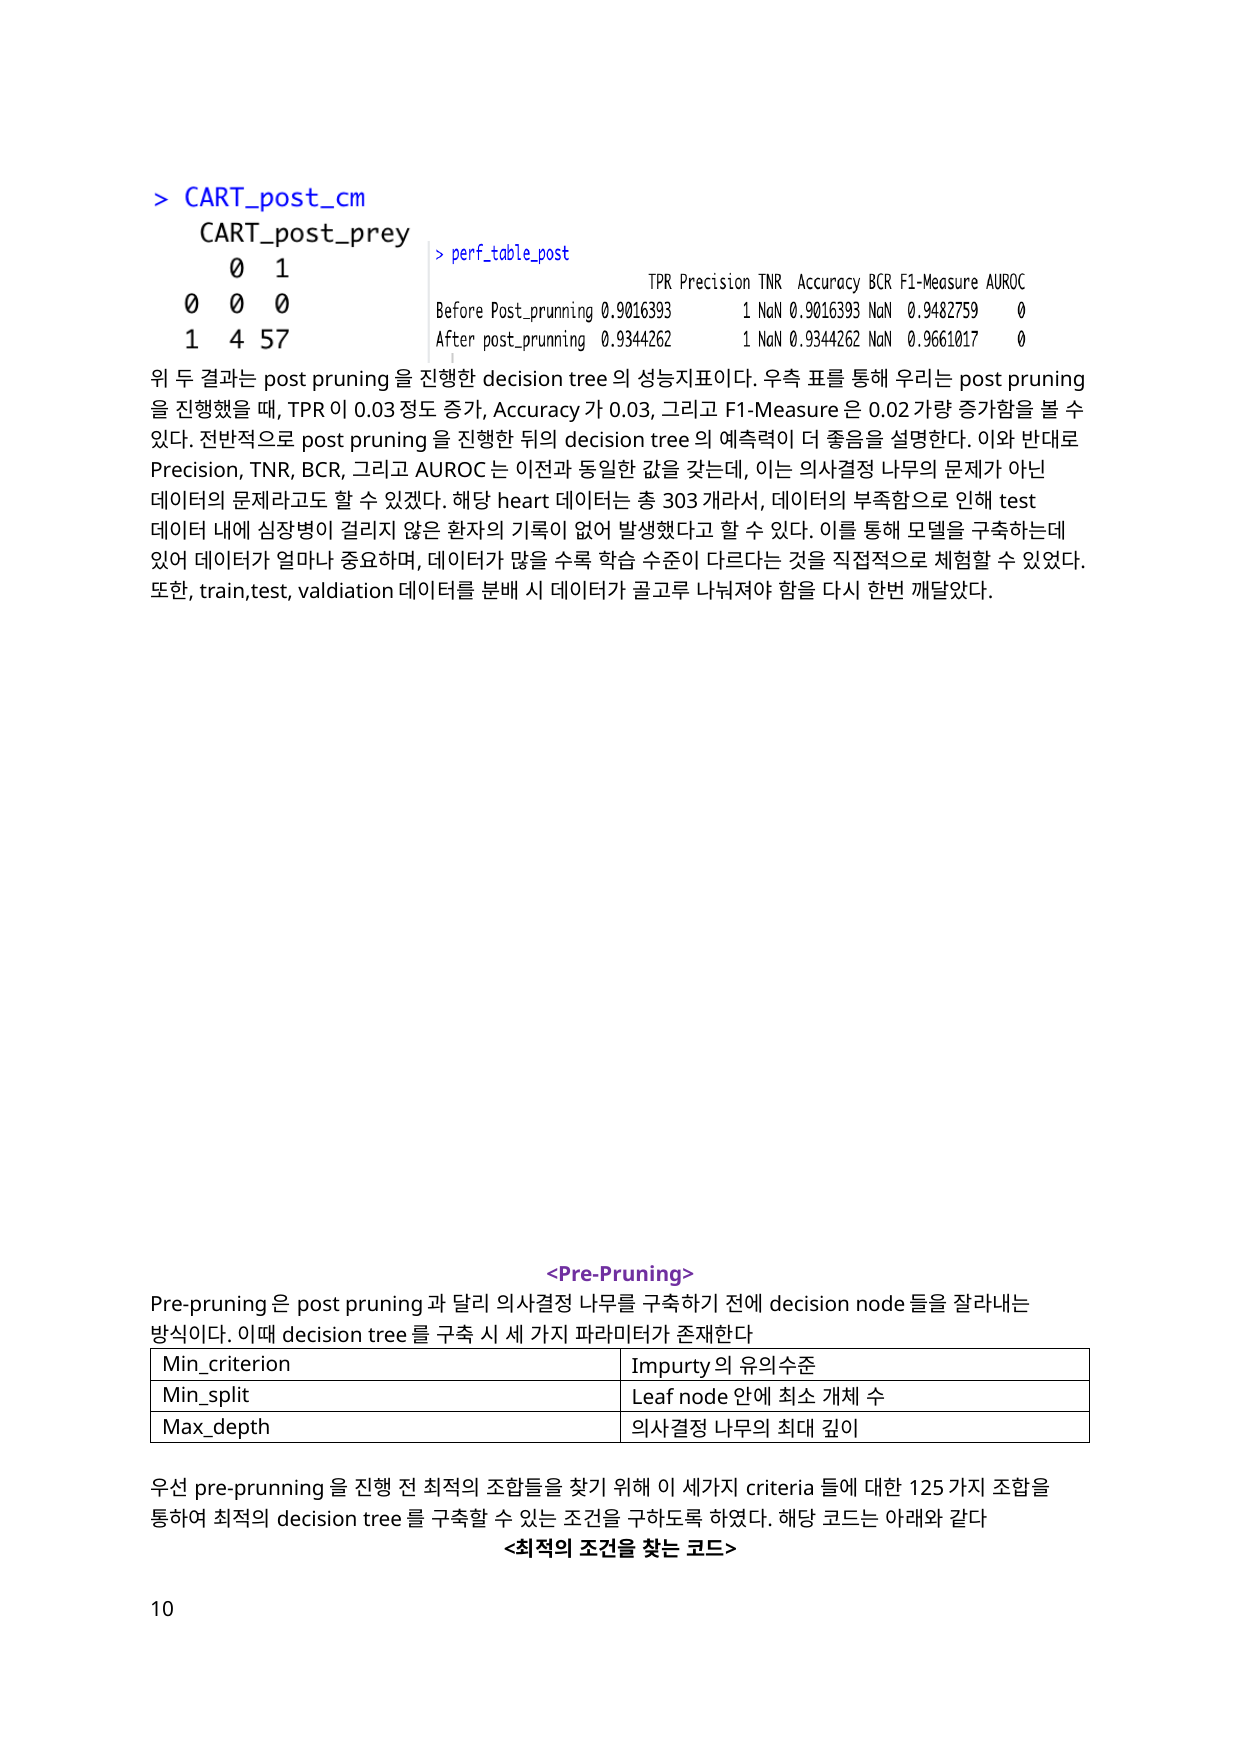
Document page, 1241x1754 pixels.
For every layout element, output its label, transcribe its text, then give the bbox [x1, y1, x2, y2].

table_cell 의사결정 나무의 최대 깊이 [621, 1412, 1089, 1442]
table_header Min_criterion [151, 1349, 620, 1379]
table_cell Leaf node 안에 최소 개체 수 [621, 1381, 1089, 1411]
text Pre-pruning은 post pruning과 달리 의사결정 나무를 구축하기 전에 decision node들을 잘라내는 방식이다. 이때 decision tree를 구축 시 세 가지 파라미터가 존재한다 [150, 1288, 1090, 1348]
text <최적의 조건을 찾는 코드> [150, 1532, 1090, 1563]
picture [150, 177, 1036, 363]
text 우선 pre-prunning을 진행 전 최적의 조합들을 찾기 위해 이 세가지 criteria 들에 대한 125가지 조합을 통하여 최적의 decision tree를 구축할 수 있는 조건을 구하도록 하였다. 해당 코드는 아래와 같다 [150, 1472, 1090, 1532]
text <Pre-Pruning> [150, 1259, 1090, 1288]
text 위 두 결과는 post pruning을 진행한 decision tree의 성능지표이다. 우측 표를 통해 우리는 post pruning을 진행했을 때, TPR이 0.03정도 증가, Accuracy가 0.03, 그리고 F1-Measure은 0.02가량 증가함을 볼 수 있다. 전반적으로 post pruning을 진행한 뒤의 decision tree의 예측력이 더 좋음을 설명한다. 이와 반대로 Precision, TNR, BCR, 그리고 AUROC는 이전과 동일한 값을 갖는데, 이는 의사결정 나무의 문제가 아닌 데이터의 문제라고도 할 수 있겠다. 해당 heart 데이터는 총 303개라서, 데이터의 부족함으로 인해 test 데이터 내에 심장병이 걸리지 않은 환자의 기록이 없어 발생했다고 할 수 있다. 이를 통해 모델을 구축하는데 있어 데이터가 얼마나 중요하며, 데이터가 많을 수록 학습 수준이 다르다는 것을 직접적으로 체험할 수 있었다. 또한, train,test, valdiation데이터를 분배 시 데이터가 골고루 나눠져야 함을 다시 한번 깨달았다. [150, 363, 1090, 605]
table_header Impurty의 유의수준 [621, 1349, 1089, 1379]
table_cell Min_split [151, 1381, 620, 1411]
table_cell Max_depth [151, 1412, 620, 1442]
